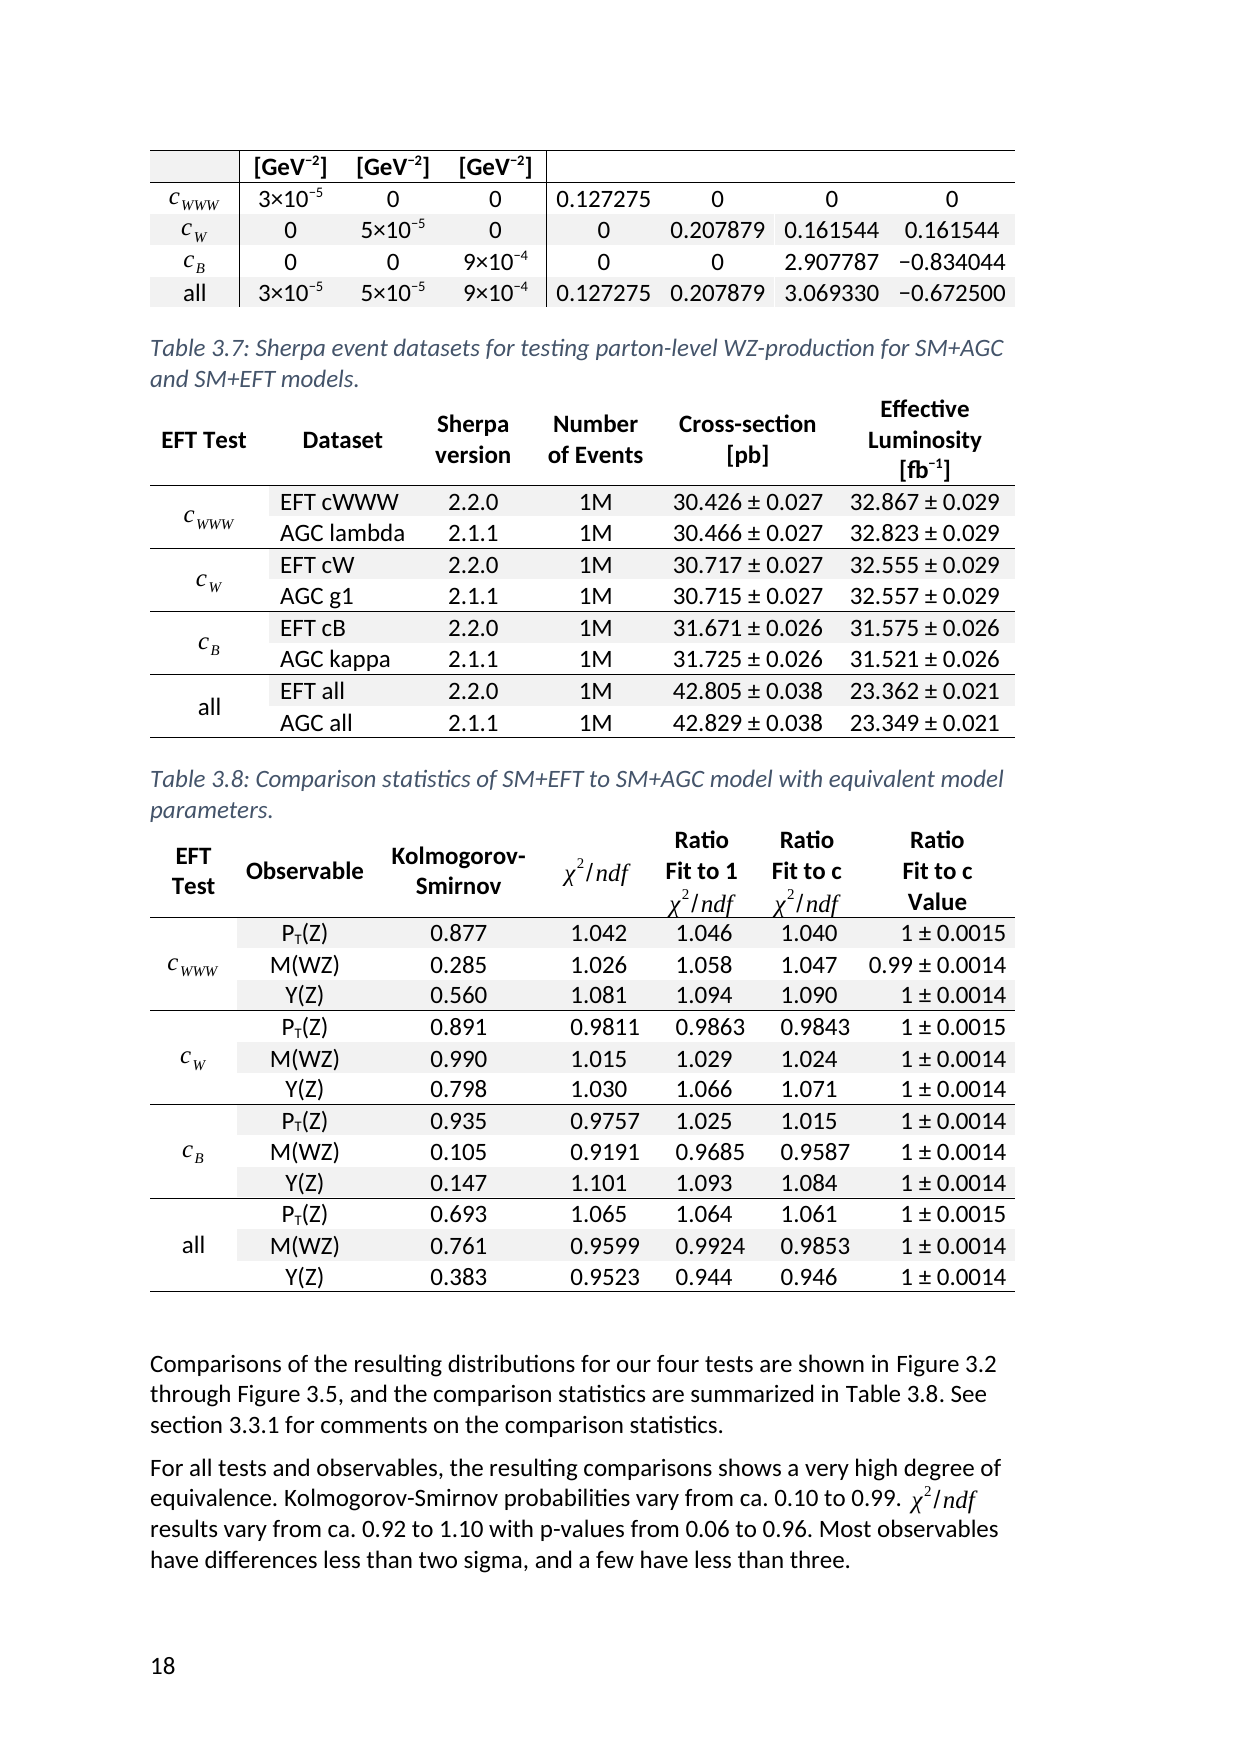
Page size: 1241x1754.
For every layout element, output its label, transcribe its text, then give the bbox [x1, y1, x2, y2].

table_cell 1.040 [754, 918, 859, 948]
table_cell 0.9863 [649, 1011, 754, 1042]
table_cell 0.207879 [661, 214, 774, 245]
table_header Dataset [269, 393, 417, 485]
table_cell 30.426 ± 0.027 [661, 486, 834, 516]
table_cell all [150, 1199, 237, 1291]
table_cell 1M [530, 706, 661, 737]
table_cell −0.834044 [889, 245, 1015, 277]
table_cell 0.161544 [889, 214, 1015, 245]
table_cell 31.671 ± 0.026 [661, 612, 834, 643]
table_cell 31.725 ± 0.026 [661, 643, 834, 674]
table_cell 0 [342, 245, 444, 277]
table_cell 0 [444, 183, 546, 214]
table_cell [150, 1105, 237, 1197]
table_cell 0.9757 [544, 1105, 649, 1135]
table_cell 23.349 ± 0.021 [834, 706, 1015, 737]
table_cell 0 [775, 183, 889, 214]
table_cell 0.9843 [754, 1011, 859, 1042]
table_header Ratio Fit to 1 [649, 824, 754, 917]
table_cell Y(Z) [237, 980, 373, 1010]
table_cell 0.161544 [775, 214, 889, 245]
table_cell 9×10−4 [444, 245, 546, 277]
table_cell EFT cB [269, 612, 417, 643]
table_cell 1.064 [649, 1199, 754, 1229]
table_cell 2.2.0 [417, 549, 530, 579]
table_cell 0 [547, 214, 661, 245]
table_header Ratio Fit to c [754, 824, 859, 917]
table_cell 0 [889, 183, 1015, 214]
table_cell 1M [530, 643, 661, 674]
table_cell 1 ± 0.0015 [859, 1011, 1015, 1042]
table_cell 0 [342, 183, 444, 214]
table_cell 5×10−5 [342, 214, 444, 245]
table_cell 9×10−4 [444, 277, 546, 307]
table_cell 1.094 [649, 980, 754, 1010]
table_cell 1.101 [544, 1167, 649, 1197]
table_cell 42.829 ± 0.038 [661, 706, 834, 737]
table_cell M(WZ) [237, 1042, 373, 1073]
table_cell 0 [661, 245, 774, 277]
table_header Ratio Fit to c Value [859, 824, 1015, 917]
table_cell 1.015 [754, 1105, 859, 1135]
table_cell 1.071 [754, 1073, 859, 1104]
table_cell [150, 612, 269, 674]
table_cell 3×10−5 [240, 183, 342, 214]
table_cell 0.946 [754, 1261, 859, 1291]
table_cell [150, 183, 239, 214]
table_cell [150, 486, 269, 548]
table_header [544, 824, 649, 917]
table_cell 1 ± 0.0015 [859, 918, 1015, 948]
text For all tests and observables, the resulting comparisons shows a very high degree of equivalence. Kolmogorov-Smirnov probabilities vary from ca. 0.10 to 0.99. results vary from ca. 0.92 to 1.10 with p-values from 0.06 to 0.96. Most observables have differences less than two sigma, and a few have less than three. [150, 1452, 1015, 1574]
table_cell 0.9191 [544, 1135, 649, 1167]
table_cell 1 ± 0.0015 [859, 1199, 1015, 1229]
table_cell 1.026 [544, 948, 649, 980]
table_cell 0.147 [373, 1167, 544, 1197]
table_cell 1.093 [649, 1167, 754, 1197]
table_cell 0.9587 [754, 1135, 859, 1167]
table_cell 0.127275 [547, 277, 661, 307]
table_header Observable [237, 824, 373, 917]
table_cell 30.717 ± 0.027 [661, 549, 834, 579]
table_cell M(WZ) [237, 948, 373, 980]
table_cell 1 ± 0.0014 [859, 1229, 1015, 1261]
table_cell 0.9599 [544, 1229, 649, 1261]
table_cell 0 [547, 245, 661, 277]
table_cell EFT cWWW [269, 486, 417, 516]
table_cell 1.066 [649, 1073, 754, 1104]
table_cell 1M [530, 580, 661, 611]
table_cell [661, 151, 774, 182]
table_cell [150, 549, 269, 611]
table_header EFT Test [150, 393, 269, 485]
table_cell Y(Z) [237, 1073, 373, 1104]
table_cell 2.2.0 [417, 675, 530, 706]
table_cell 1.029 [649, 1042, 754, 1073]
table_cell 0.99 ± 0.0014 [859, 948, 1015, 980]
table_header Cross-section [pb] [661, 393, 834, 485]
text Comparisons of the resulting distributions for our four tests are shown in Figure 3.2 through Figure 3.5, and the comparison statistics are summarized in Table 3.8. See section 3.3.1 for comments on the comparison statistics. [150, 1348, 1015, 1439]
table_header Effective Luminosity [fb−1] [834, 393, 1015, 485]
text Table 3.7: Sherpa event datasets for testing parton-level WZ-production for SM+AGC and SM+EFT models. [150, 332, 1015, 393]
table_cell 2.907787 [775, 245, 889, 277]
table_cell PT(Z) [237, 1199, 373, 1229]
table_cell 0 [444, 214, 546, 245]
table_cell 0.693 [373, 1199, 544, 1229]
table_cell Y(Z) [237, 1261, 373, 1291]
table_cell 1M [530, 549, 661, 579]
table_cell 0.9924 [649, 1229, 754, 1261]
table_cell 0.9523 [544, 1261, 649, 1291]
table_cell 1 ± 0.0014 [859, 1167, 1015, 1197]
table_cell 1.025 [649, 1105, 754, 1135]
table_cell 2.2.0 [417, 486, 530, 516]
table_cell 0.560 [373, 980, 544, 1010]
table_cell [547, 151, 661, 182]
table_cell PT(Z) [237, 1105, 373, 1135]
table_cell 32.555 ± 0.029 [834, 549, 1015, 579]
table_cell 0.207879 [661, 277, 774, 307]
table_cell 1 ± 0.0014 [859, 1135, 1015, 1167]
table_cell AGC kappa [269, 643, 417, 674]
table_cell 2.1.1 [417, 580, 530, 611]
table_cell 32.557 ± 0.029 [834, 580, 1015, 611]
table_cell 2.1.1 [417, 706, 530, 737]
table_cell AGC lambda [269, 516, 417, 548]
text Table 3.8: Comparison statistics of SM+EFT to SM+AGC model with equivalent model parameters. [150, 763, 1015, 824]
table_cell 3×10−5 [240, 277, 342, 307]
table_cell 1.065 [544, 1199, 649, 1229]
table_cell AGC g1 [269, 580, 417, 611]
table_cell 1.047 [754, 948, 859, 980]
table_cell [150, 918, 237, 1010]
table_cell 0.761 [373, 1229, 544, 1261]
table_cell [GeV−2] [342, 151, 444, 182]
table_cell 1M [530, 486, 661, 516]
table_cell M(WZ) [237, 1229, 373, 1261]
table_cell 2.2.0 [417, 612, 530, 643]
table_cell 31.521 ± 0.026 [834, 643, 1015, 674]
table_cell [GeV−2] [240, 151, 342, 182]
table_cell 42.805 ± 0.038 [661, 675, 834, 706]
table_cell PT(Z) [237, 1011, 373, 1042]
table_cell 2.1.1 [417, 643, 530, 674]
table_cell 1.024 [754, 1042, 859, 1073]
table_cell 0 [240, 214, 342, 245]
table_cell 1M [530, 612, 661, 643]
table_cell all [150, 675, 269, 737]
table_cell 0 [240, 245, 342, 277]
table_cell [150, 214, 239, 245]
table_cell 0.877 [373, 918, 544, 948]
table_cell 1.042 [544, 918, 649, 948]
table_cell 30.715 ± 0.027 [661, 580, 834, 611]
table_cell 32.823 ± 0.029 [834, 516, 1015, 548]
table_cell 1 ± 0.0014 [859, 1261, 1015, 1291]
table_cell [150, 1011, 237, 1104]
table_cell 0.9685 [649, 1135, 754, 1167]
table_cell 1.015 [544, 1042, 649, 1073]
table_cell 1 ± 0.0014 [859, 980, 1015, 1010]
table_cell [150, 245, 239, 277]
table_cell all [150, 277, 239, 307]
table_cell 31.575 ± 0.026 [834, 612, 1015, 643]
table_cell 0.383 [373, 1261, 544, 1291]
table_header Number of Events [530, 393, 661, 485]
table_cell 0.127275 [547, 183, 661, 214]
table_header EFT Test [150, 824, 237, 917]
table_cell 2.1.1 [417, 516, 530, 548]
table_cell 1 ± 0.0014 [859, 1073, 1015, 1104]
table_cell 1 ± 0.0014 [859, 1105, 1015, 1135]
table_cell 0.990 [373, 1042, 544, 1073]
table_header Sherpa version [417, 393, 530, 485]
table_cell 0.105 [373, 1135, 544, 1167]
table_cell 1.081 [544, 980, 649, 1010]
table_cell 0.9853 [754, 1229, 859, 1261]
table_cell 1.061 [754, 1199, 859, 1229]
table_cell 1.030 [544, 1073, 649, 1104]
table_cell 0 [661, 183, 774, 214]
table_cell [GeV−2] [444, 151, 546, 182]
table_cell −0.672500 [889, 277, 1015, 307]
table_cell 1 ± 0.0014 [859, 1042, 1015, 1073]
table_cell EFT cW [269, 549, 417, 579]
table_cell [775, 151, 889, 182]
table_cell 1.090 [754, 980, 859, 1010]
table_header Kolmogorov-Smirnov [373, 824, 544, 917]
table_cell 1.058 [649, 948, 754, 980]
table_cell 0.285 [373, 948, 544, 980]
table_cell [889, 151, 1015, 182]
table_cell 5×10−5 [342, 277, 444, 307]
table_cell 1.084 [754, 1167, 859, 1197]
table_cell 32.867 ± 0.029 [834, 486, 1015, 516]
table_cell 23.362 ± 0.021 [834, 675, 1015, 706]
table_cell 1M [530, 516, 661, 548]
table_cell 0.798 [373, 1073, 544, 1104]
table_cell 0.891 [373, 1011, 544, 1042]
table_cell Y(Z) [237, 1167, 373, 1197]
table_cell EFT all [269, 675, 417, 706]
table_cell AGC all [269, 706, 417, 737]
table_cell 0.935 [373, 1105, 544, 1135]
table_cell 1M [530, 675, 661, 706]
table_cell 3.069330 [775, 277, 889, 307]
table_cell PT(Z) [237, 918, 373, 948]
table_cell 0.9811 [544, 1011, 649, 1042]
table_cell 1.046 [649, 918, 754, 948]
table_cell 30.466 ± 0.027 [661, 516, 834, 548]
table_cell M(WZ) [237, 1135, 373, 1167]
table_cell 0.944 [649, 1261, 754, 1291]
